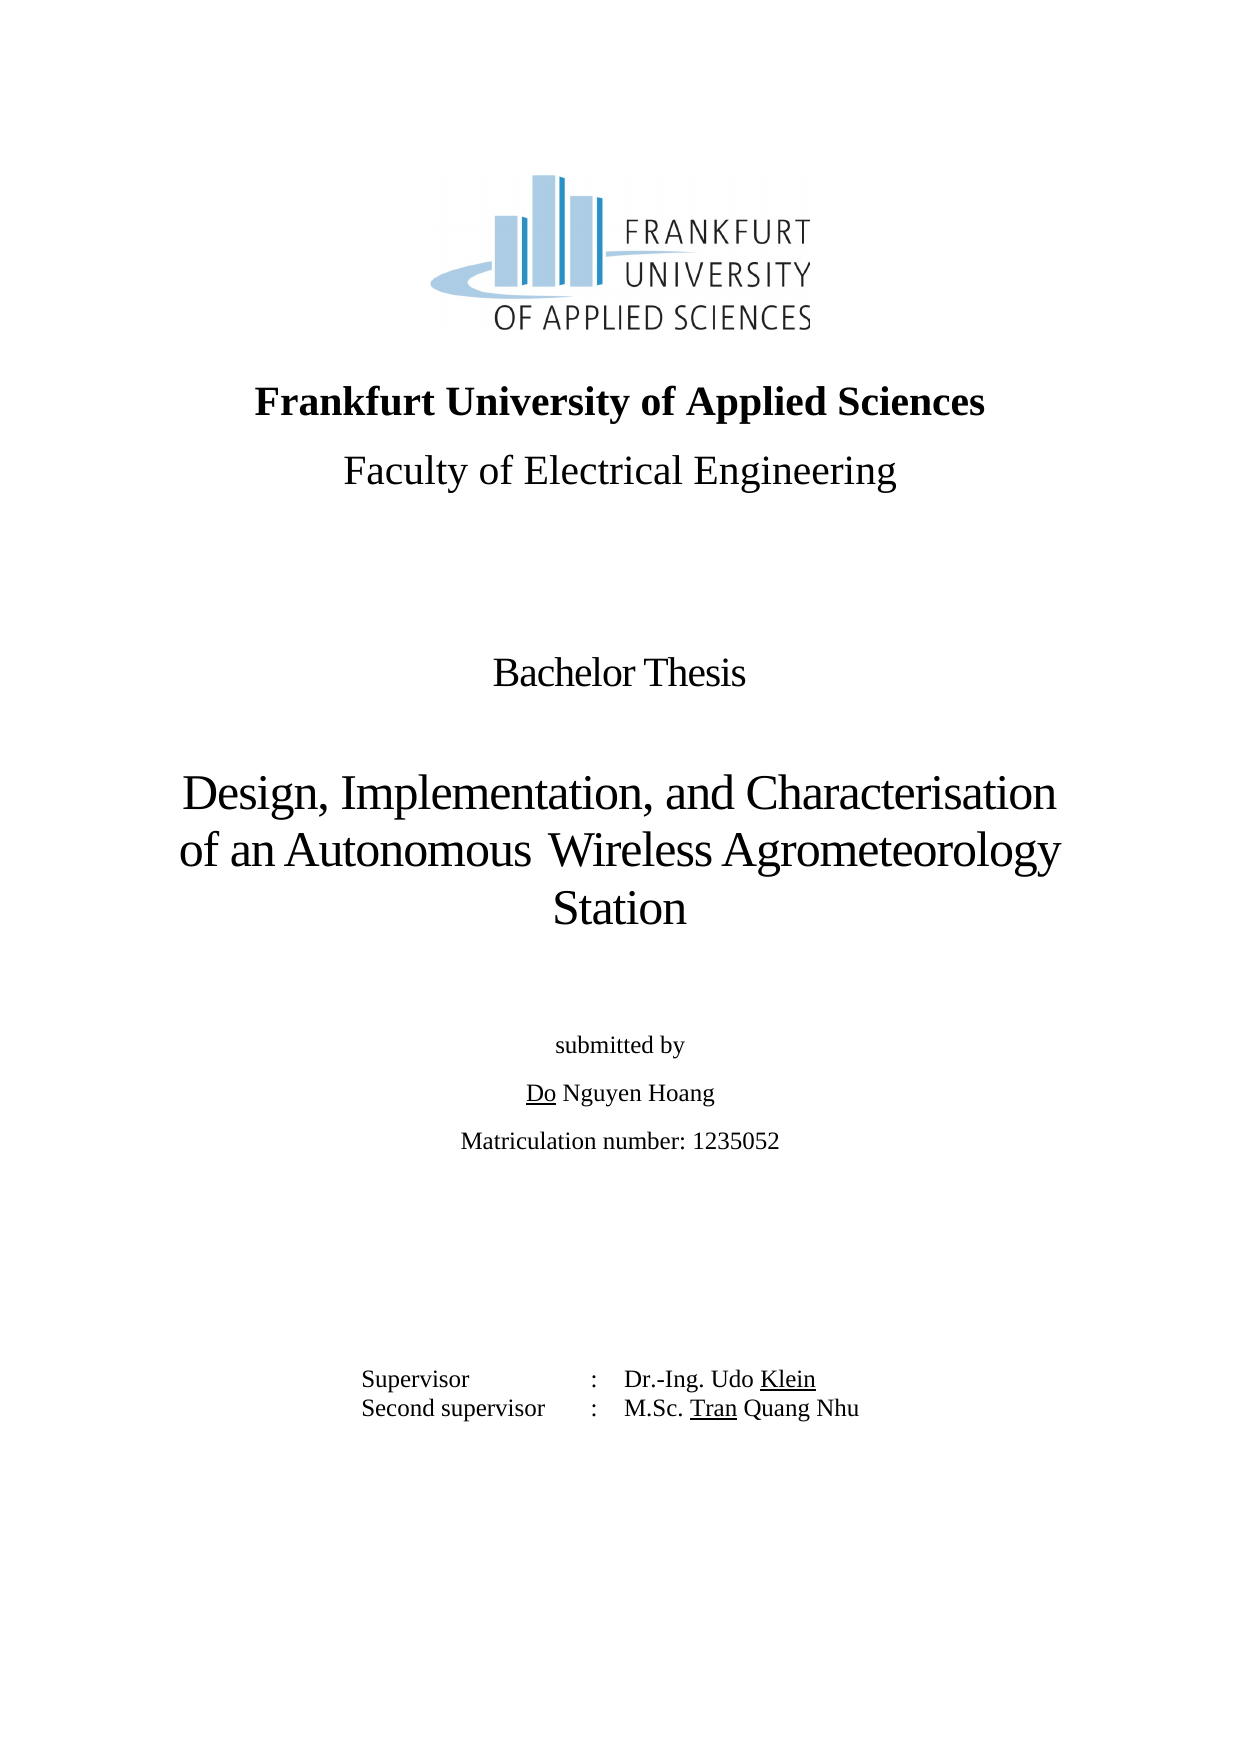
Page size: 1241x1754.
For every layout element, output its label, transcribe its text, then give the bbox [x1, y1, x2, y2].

picture [430, 175, 810, 330]
text Faculty of Electrical Engineering [118, 445, 1122, 493]
table_cell M.Sc. Tran Quang Nhu [613, 1393, 878, 1422]
table_header Supervisor [362, 1365, 575, 1393]
table_header Dr.-Ing. Udo Klein [613, 1365, 878, 1393]
text Do Nguyen Hoang [118, 1078, 1122, 1107]
title of an Autonomous Wireless Agrometeorology Station [118, 820, 1122, 935]
table_cell : [575, 1393, 613, 1422]
table_header : [575, 1365, 613, 1393]
text submitted by [118, 1031, 1122, 1059]
text Matriculation number: 1235052 [118, 1126, 1122, 1155]
title Design, Implementation, and Characterisation [118, 763, 1122, 820]
table_cell Second supervisor [362, 1393, 575, 1422]
title Bachelor Thesis [118, 648, 1122, 696]
text Frankfurt University of Applied Sciences [118, 377, 1122, 425]
